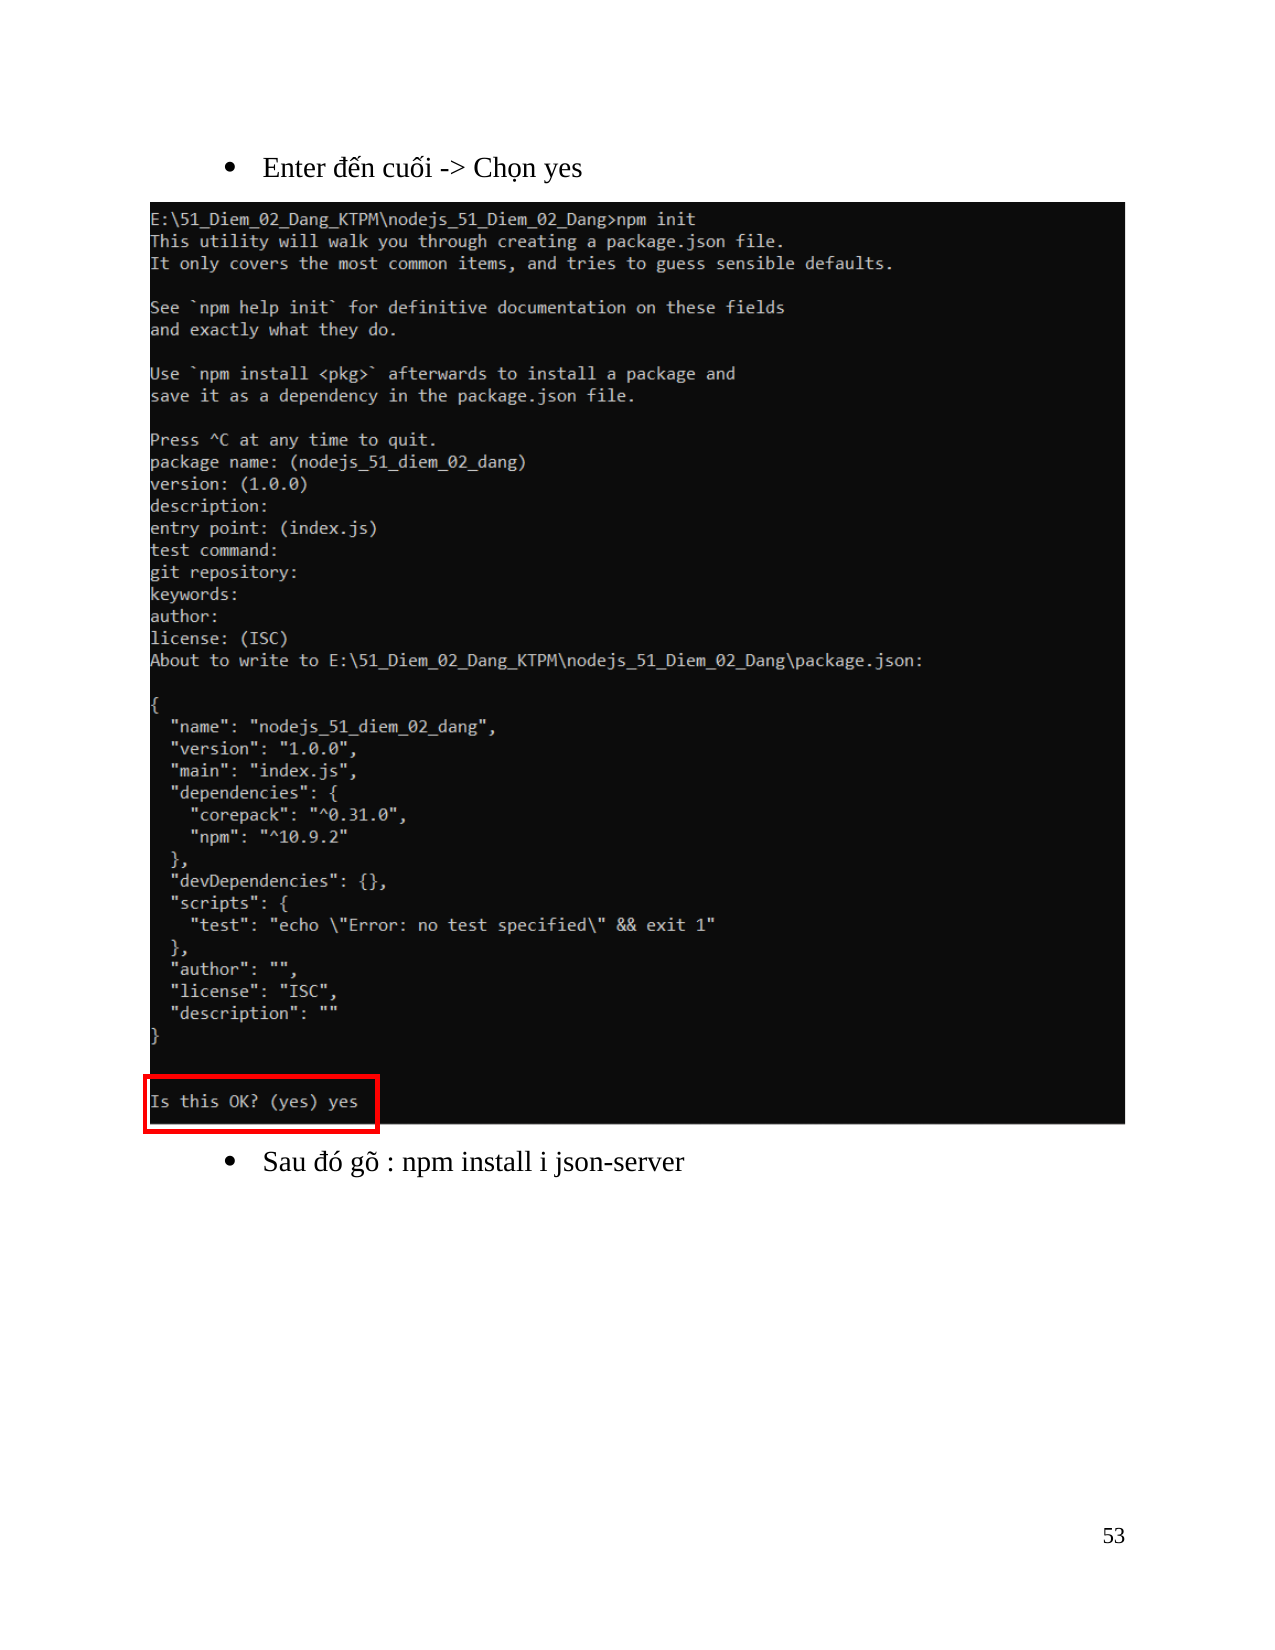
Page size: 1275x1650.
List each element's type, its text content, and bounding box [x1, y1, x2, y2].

picture [150, 202, 1125, 1125]
picture [150, 1079, 375, 1125]
list Enter đến cuối -> Chọn yes [225, 150, 1125, 184]
list Sau đó gõ : npm install i json-server [225, 1144, 1125, 1177]
